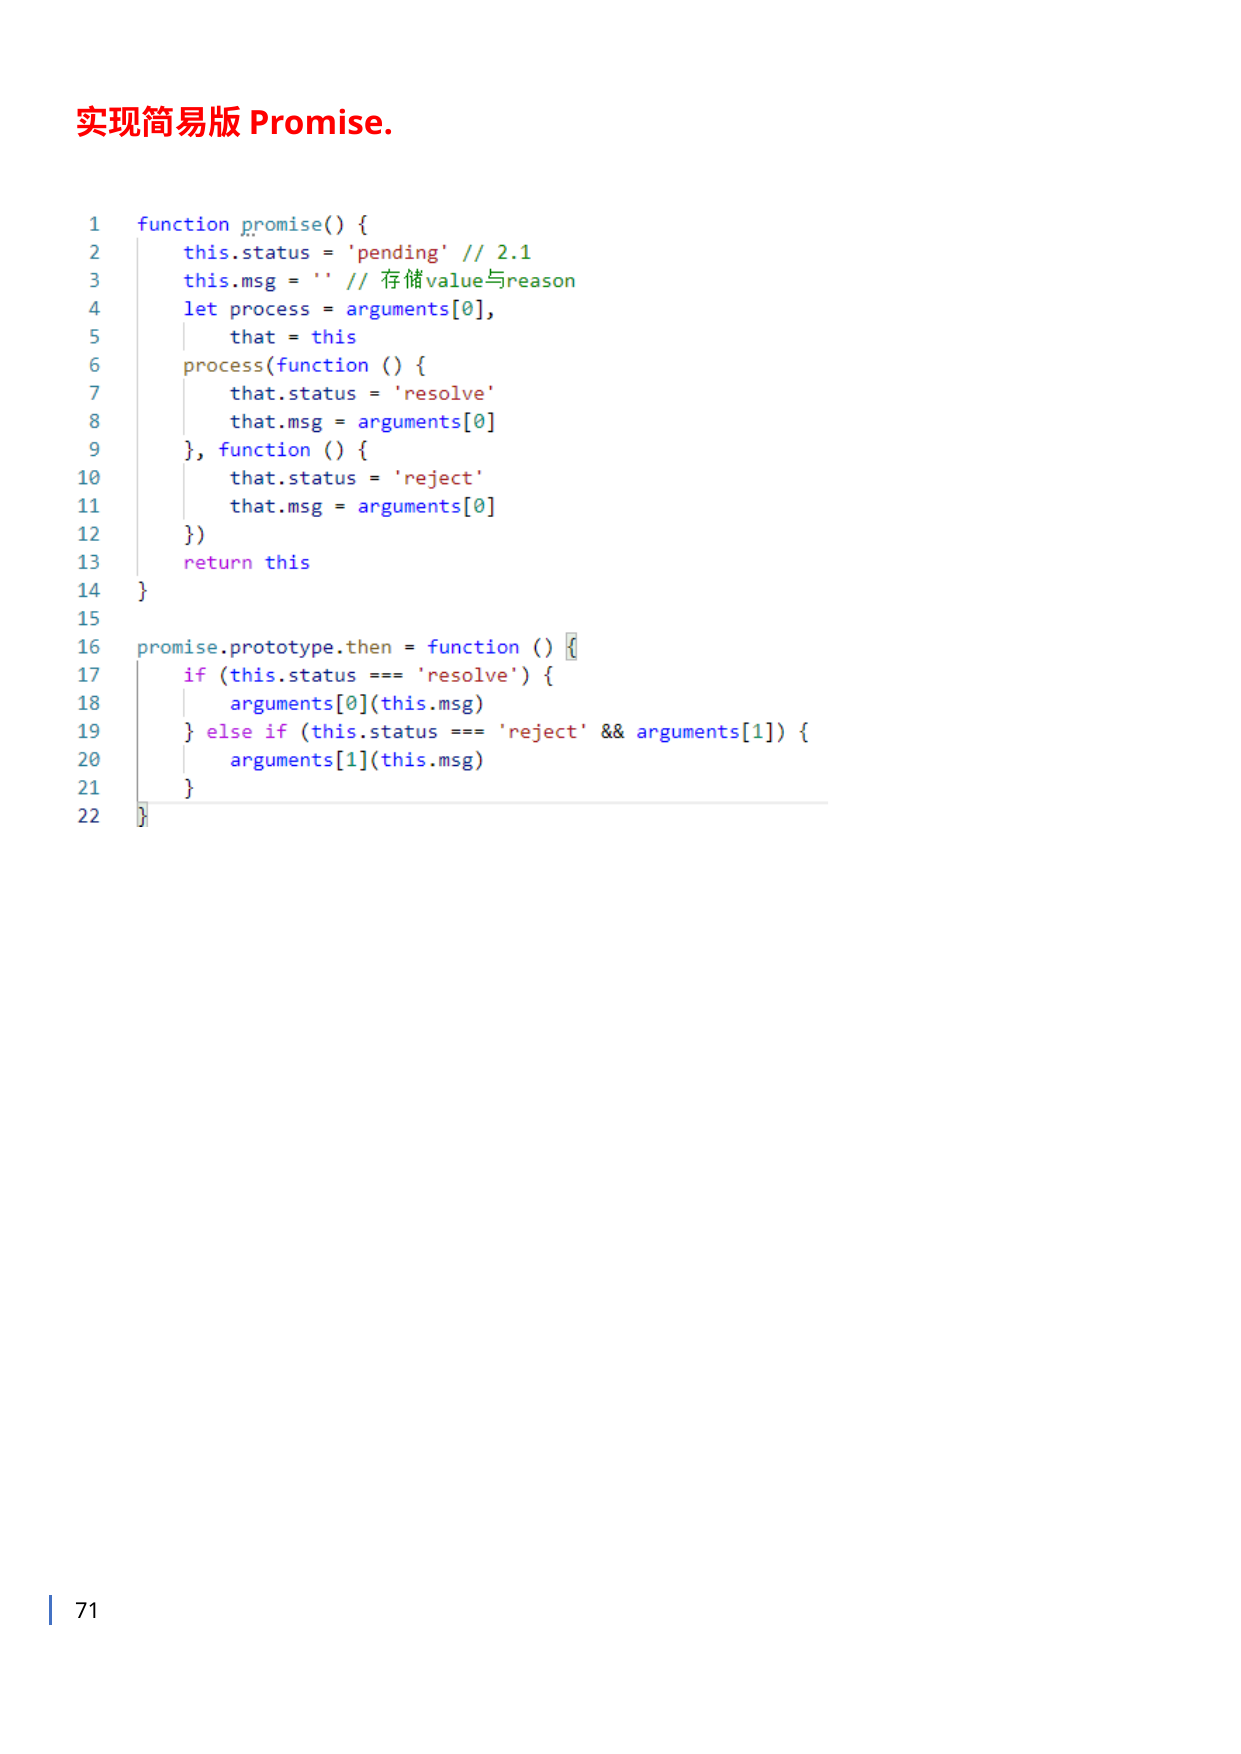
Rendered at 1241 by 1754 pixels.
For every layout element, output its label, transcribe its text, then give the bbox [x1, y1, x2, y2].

picture [75, 215, 829, 827]
subtitle 实现简易版Promise. [75, 88, 1165, 153]
